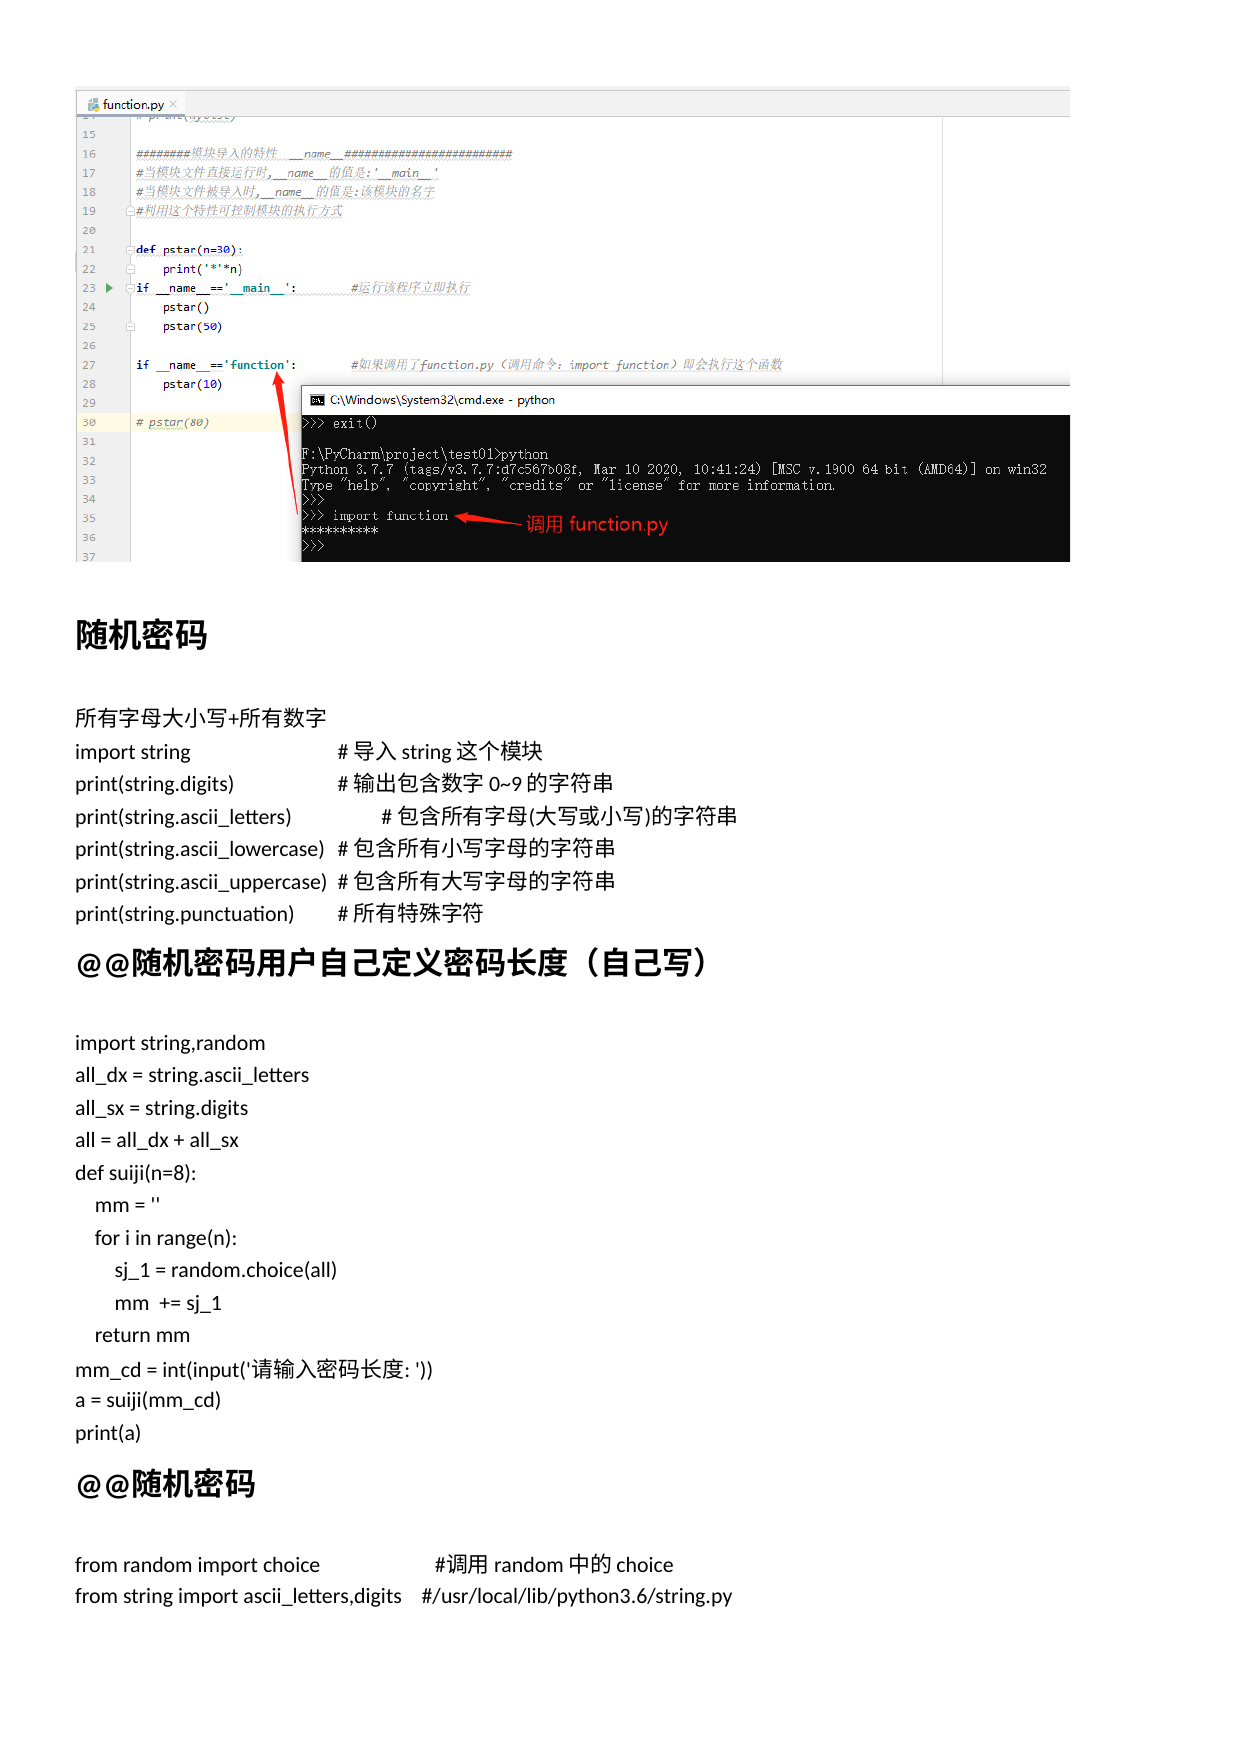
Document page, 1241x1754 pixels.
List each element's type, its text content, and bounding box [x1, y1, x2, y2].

picture [75, 86, 1071, 562]
text mm += sj_1 [75, 1286, 1165, 1319]
text return mm [75, 1319, 1165, 1351]
text all_sx = string.digits [75, 1091, 1165, 1124]
text print(a) [75, 1416, 1165, 1449]
text from string import ascii_letters,digits #/usr/local/lib/python3.6/string.py [75, 1579, 1165, 1612]
text import string # 导入string这个模块 [75, 733, 1165, 766]
text print(string.ascii_uppercase) # 包含所有大写字母的字符串 [75, 863, 1165, 896]
text print(string.ascii_lowercase) # 包含所有小写字母的字符串 [75, 831, 1165, 863]
subtitle @@随机密码用户自己定义密码长度（自己写） [75, 928, 1165, 993]
text def suiji(n=8): [75, 1156, 1165, 1189]
text mm_cd = int(input('请输入密码长度: ')) [75, 1351, 1165, 1384]
text import string,random [75, 1026, 1165, 1059]
text print(string.digits) # 输出包含数字0~9的字符串 [75, 766, 1165, 798]
text print(string.punctuation) # 所有特殊字符 [75, 896, 1165, 928]
text all = all_dx + all_sx [75, 1124, 1165, 1156]
text from random import choice #调用random中的choice [75, 1547, 1165, 1579]
subtitle @@随机密码 [75, 1449, 1165, 1514]
text sj_1 = random.choice(all) [75, 1254, 1165, 1286]
text a = suiji(mm_cd) [75, 1384, 1165, 1416]
text print(string.ascii_letters) # 包含所有字母(大写或小写)的字符串 [75, 798, 1165, 831]
text all_dx = string.ascii_letters [75, 1059, 1165, 1091]
text mm = '' [75, 1189, 1165, 1221]
text 所有字母大小写+所有数字 [75, 701, 1165, 733]
text for i in range(n): [75, 1221, 1165, 1254]
subtitle 随机密码 [75, 601, 1165, 666]
